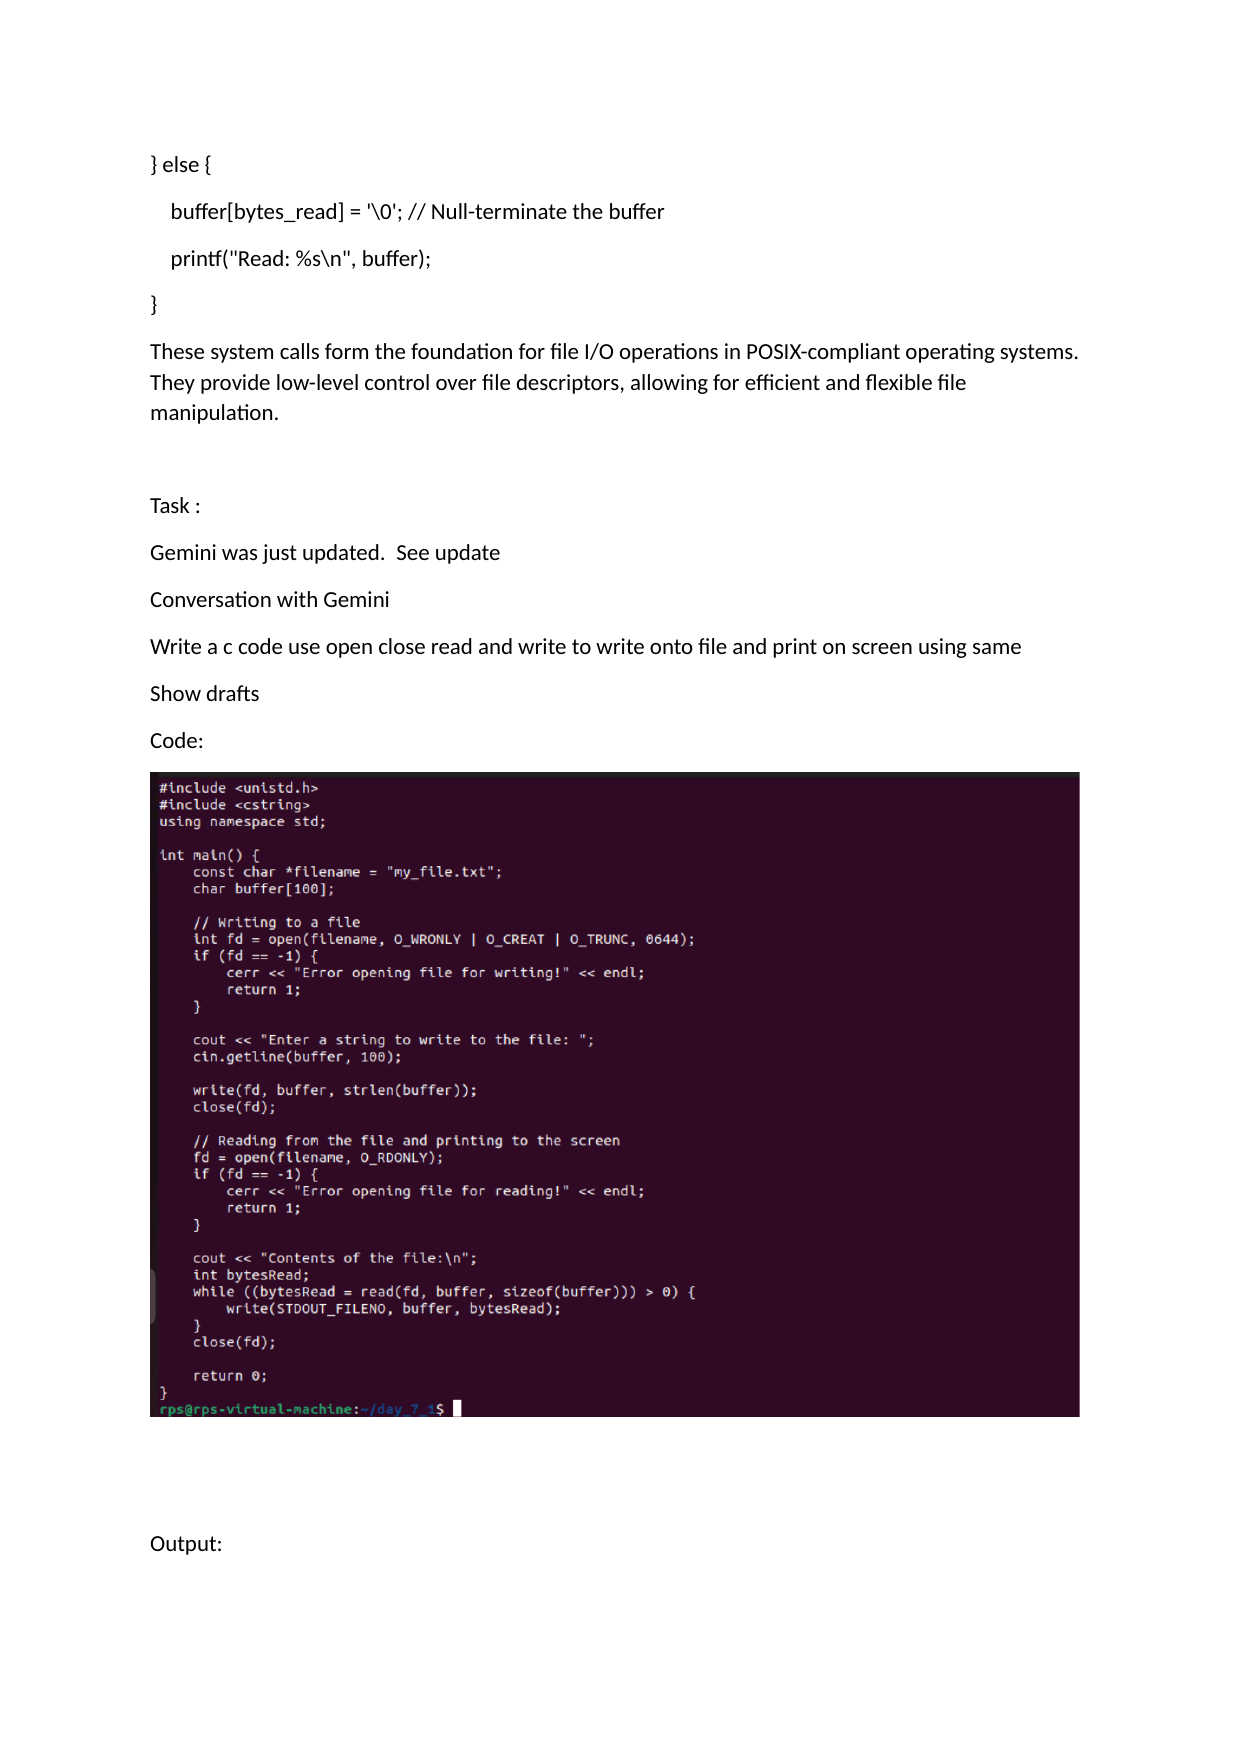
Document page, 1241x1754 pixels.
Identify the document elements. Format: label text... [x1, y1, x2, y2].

text } [150, 291, 1090, 319]
text printf("Read: %s\n", buffer); [150, 244, 1090, 272]
text Code: [150, 726, 1090, 754]
text Gemini was just updated. See update [150, 538, 1090, 567]
text These system calls form the foundation for file I/O operations in POSIX-compliant operating systems. They provide low-level control over file descriptors, allowing for efficient and flexible file manipulation. [150, 337, 1090, 426]
text buffer[bytes_read] = '\0'; // Null-terminate the buffer [150, 197, 1090, 225]
text Task : [150, 492, 1090, 520]
text Show drafts [150, 679, 1090, 707]
text } else { [150, 150, 1090, 178]
text Conversation with Gemini [150, 585, 1090, 613]
text Write a c code use open close read and write to write onto file and print on screen using same [150, 632, 1090, 660]
text Output: [150, 1529, 1090, 1557]
picture [150, 772, 1080, 1417]
